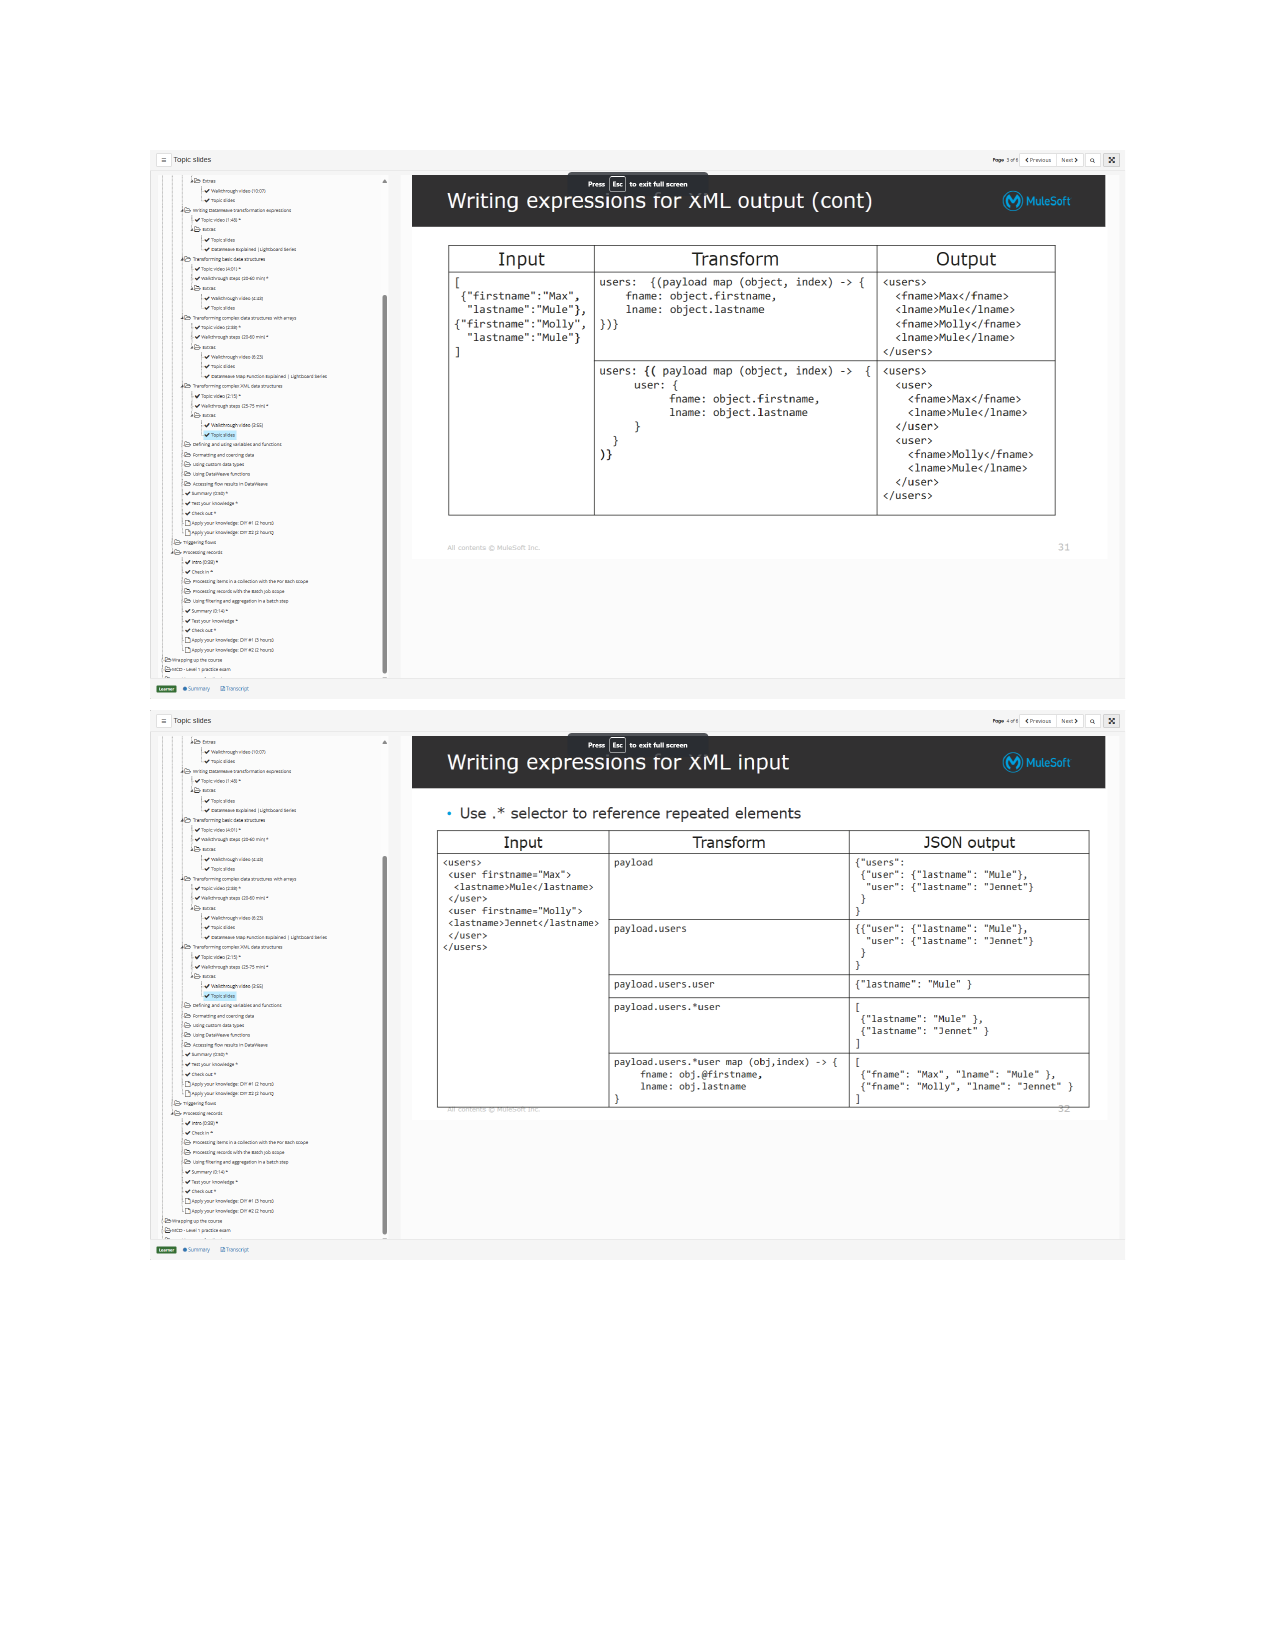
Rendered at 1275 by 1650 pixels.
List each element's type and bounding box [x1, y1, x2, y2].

picture [150, 710, 1125, 1260]
picture [150, 150, 1125, 699]
